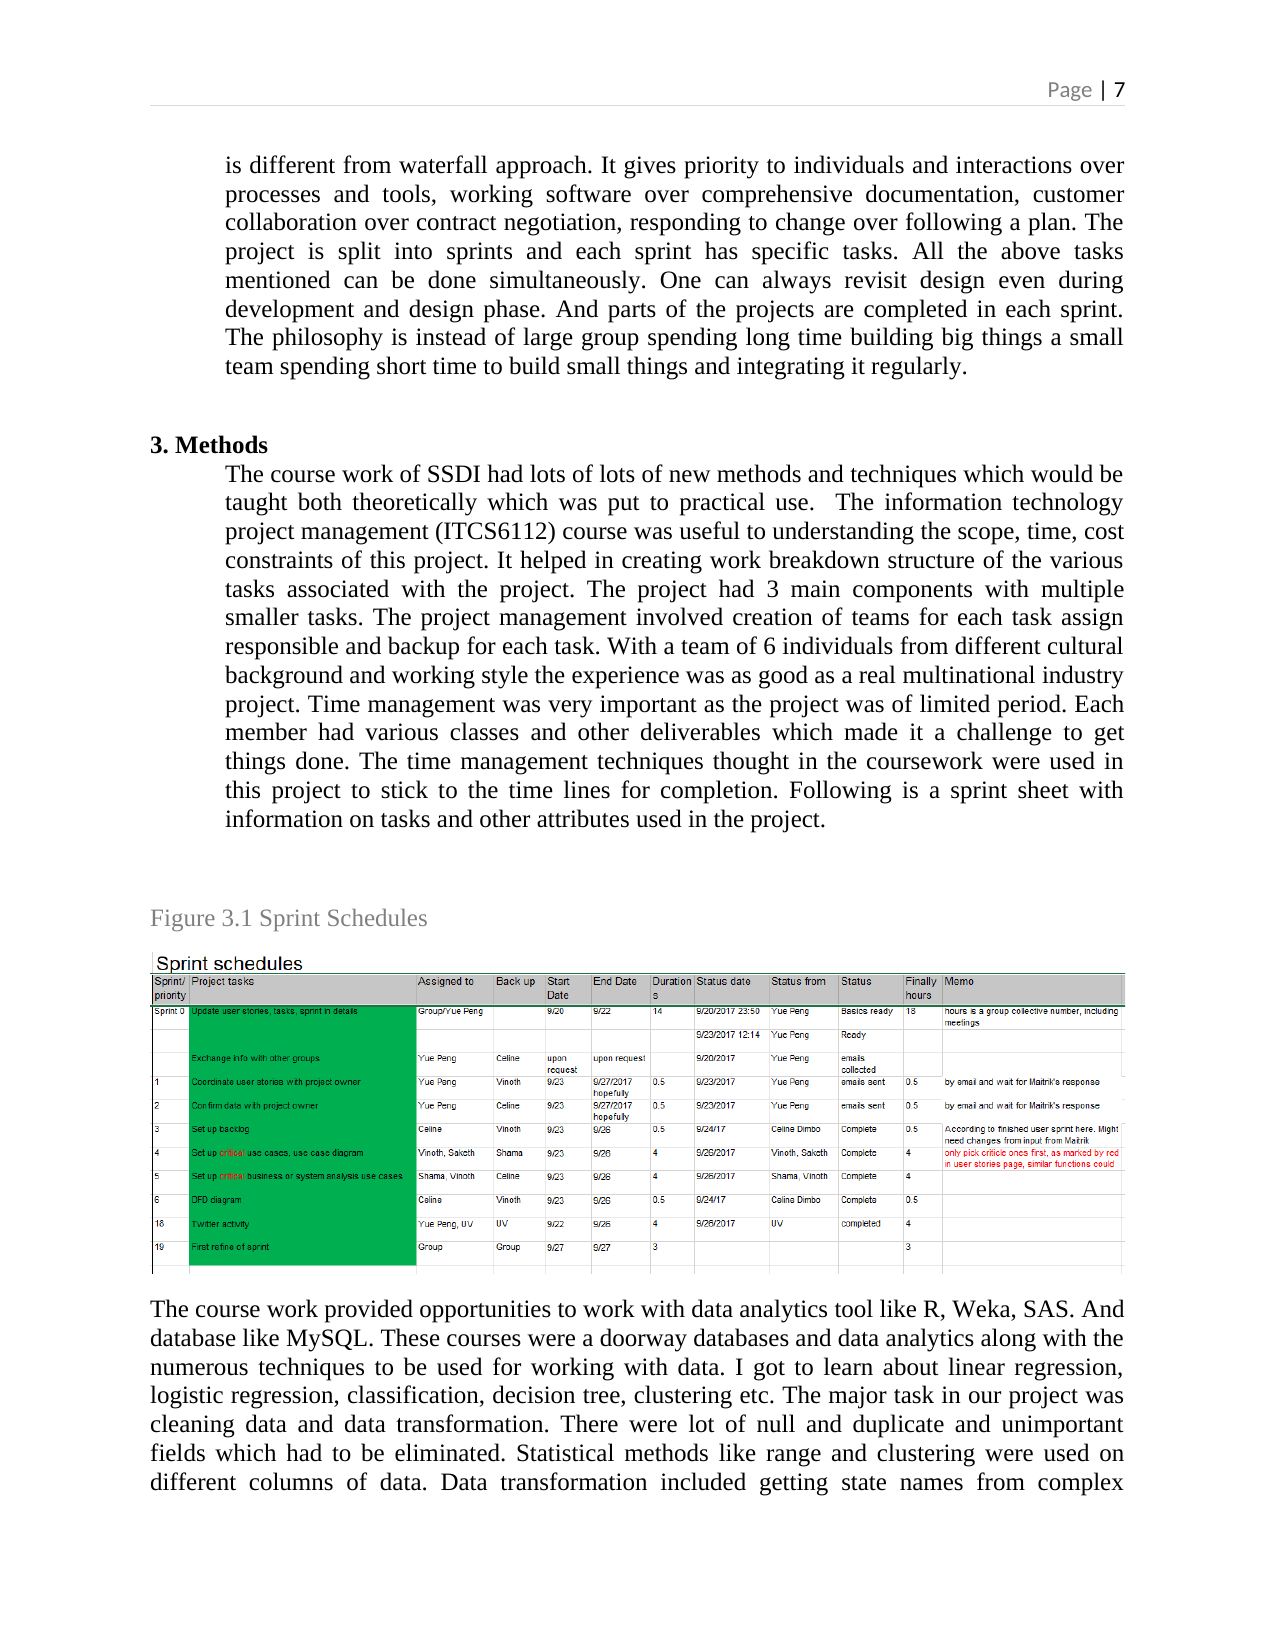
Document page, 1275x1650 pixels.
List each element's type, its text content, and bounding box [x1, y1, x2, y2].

text The course work of SSDI had lots of lots of new methods and techniques which would be taught both theoretically which was put to practical use. The information technology project management (ITCS6112) course was useful to understanding the scope, time, cost constraints of this project. It helped in creating work breakdown structure of the various tasks associated with the project. The project had 3 main components with multiple smaller tasks. The project management involved creation of teams for each task assign responsible and backup for each task. With a team of 6 individuals from different cultural background and working style the experience was as good as a real multinational industry project. Time management was very important as the project was of limited period. Each member had various classes and other deliverables which made it a challenge to get things done. The time management techniques thought in the coursework were used in this project to stick to the time lines for completion. Following is a sprint sheet with information on tasks and other attributes used in the project. [225, 459, 1125, 832]
text Figure 3.1 Sprint Schedules [150, 903, 1125, 932]
picture [150, 952, 1125, 1274]
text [225, 150, 1125, 380]
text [150, 1294, 1125, 1496]
subtitle 3. Methods [150, 430, 1125, 459]
